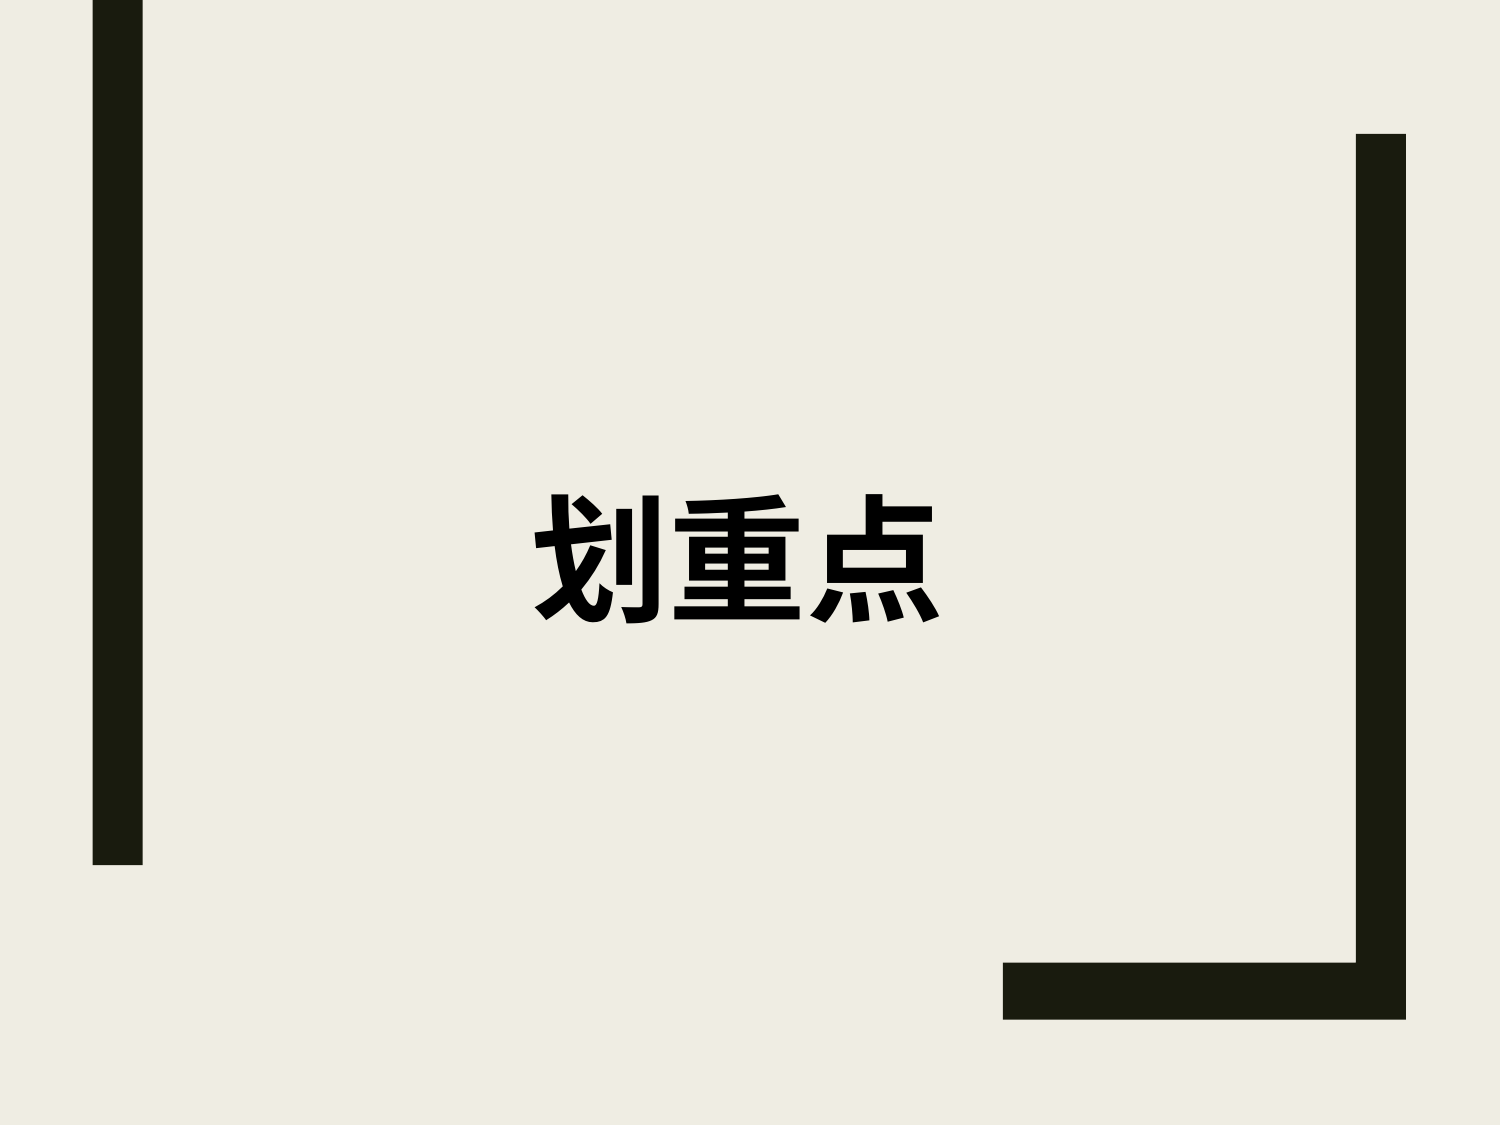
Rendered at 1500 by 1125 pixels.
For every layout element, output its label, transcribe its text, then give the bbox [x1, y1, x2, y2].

text 划重点 [123, 429, 1351, 657]
